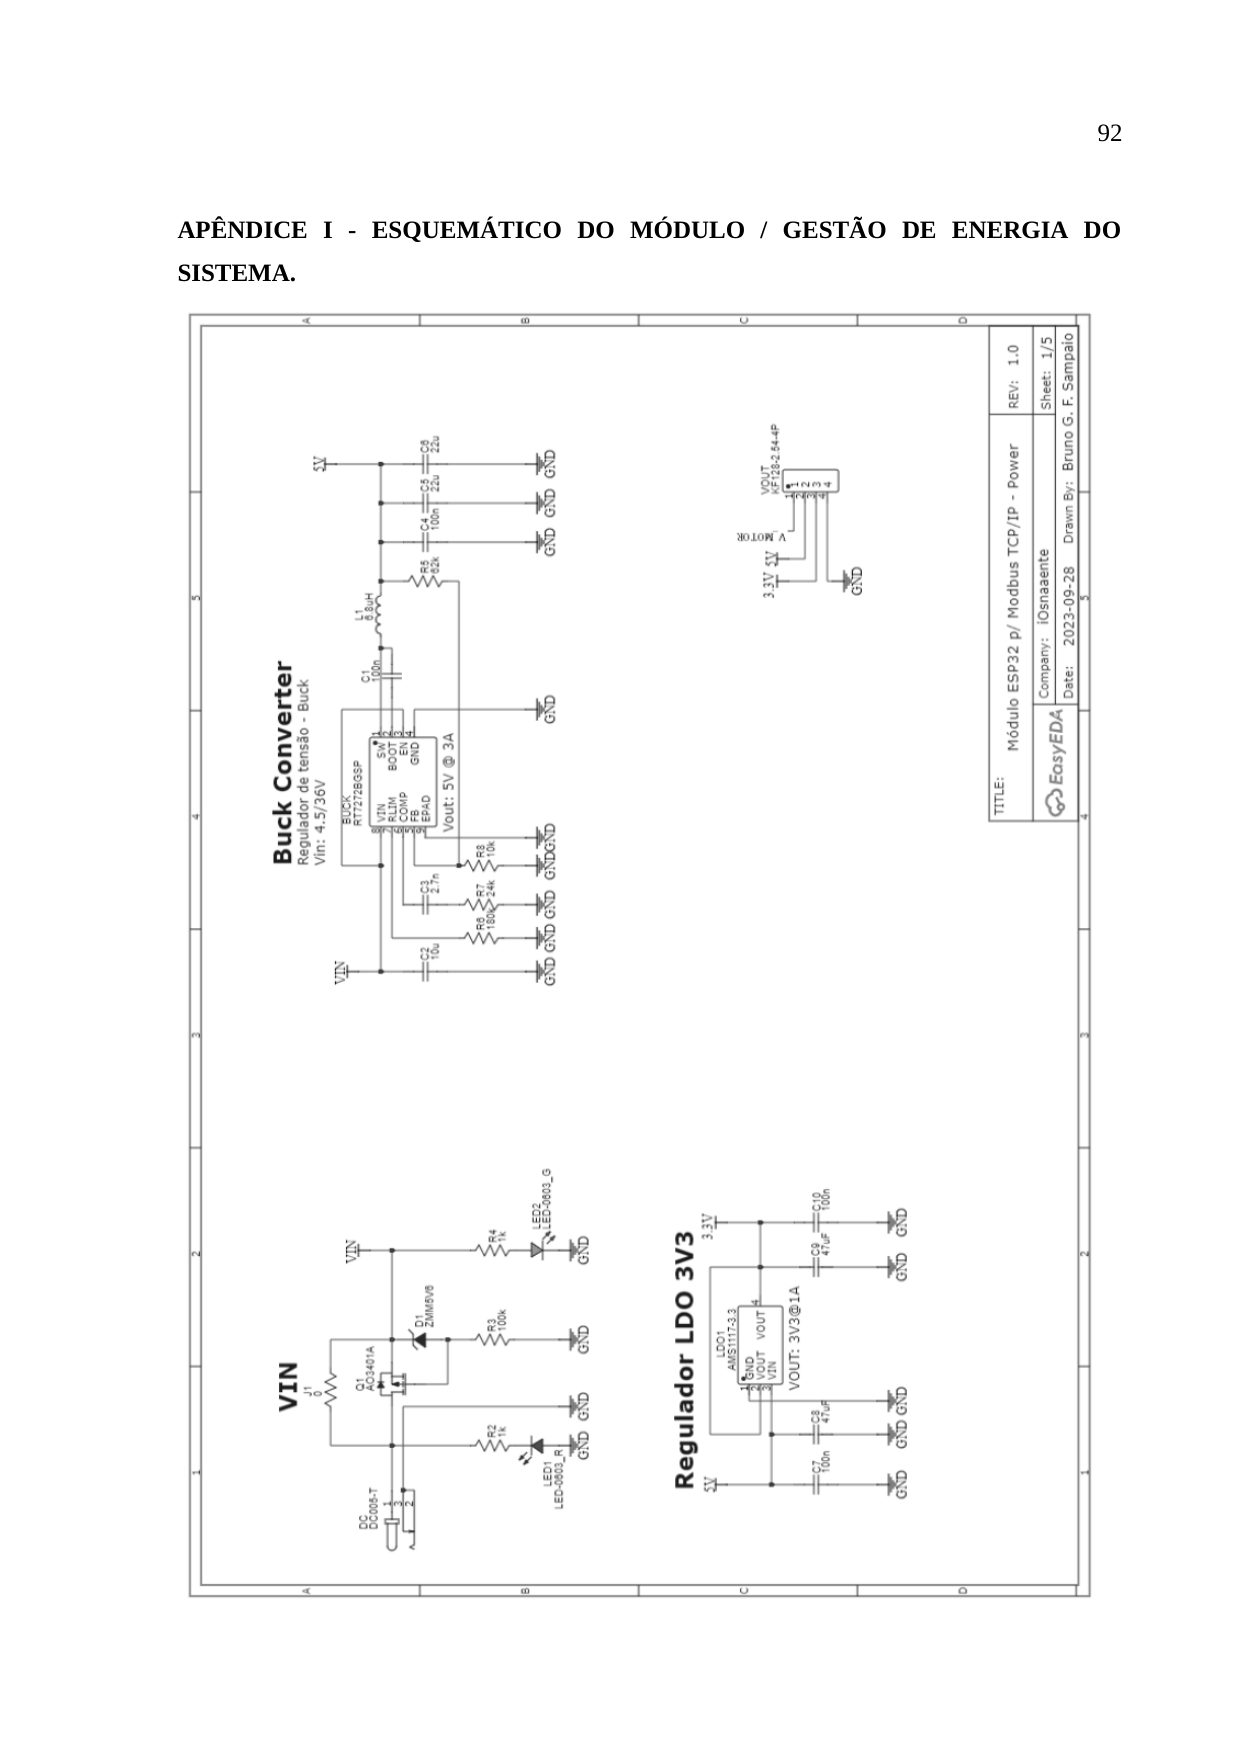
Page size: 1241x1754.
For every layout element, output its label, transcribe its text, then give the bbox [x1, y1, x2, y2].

subtitle APÊNDICE I - Esquemático do módulo / Gestão de energia do sistema. [177, 215, 1122, 1608]
